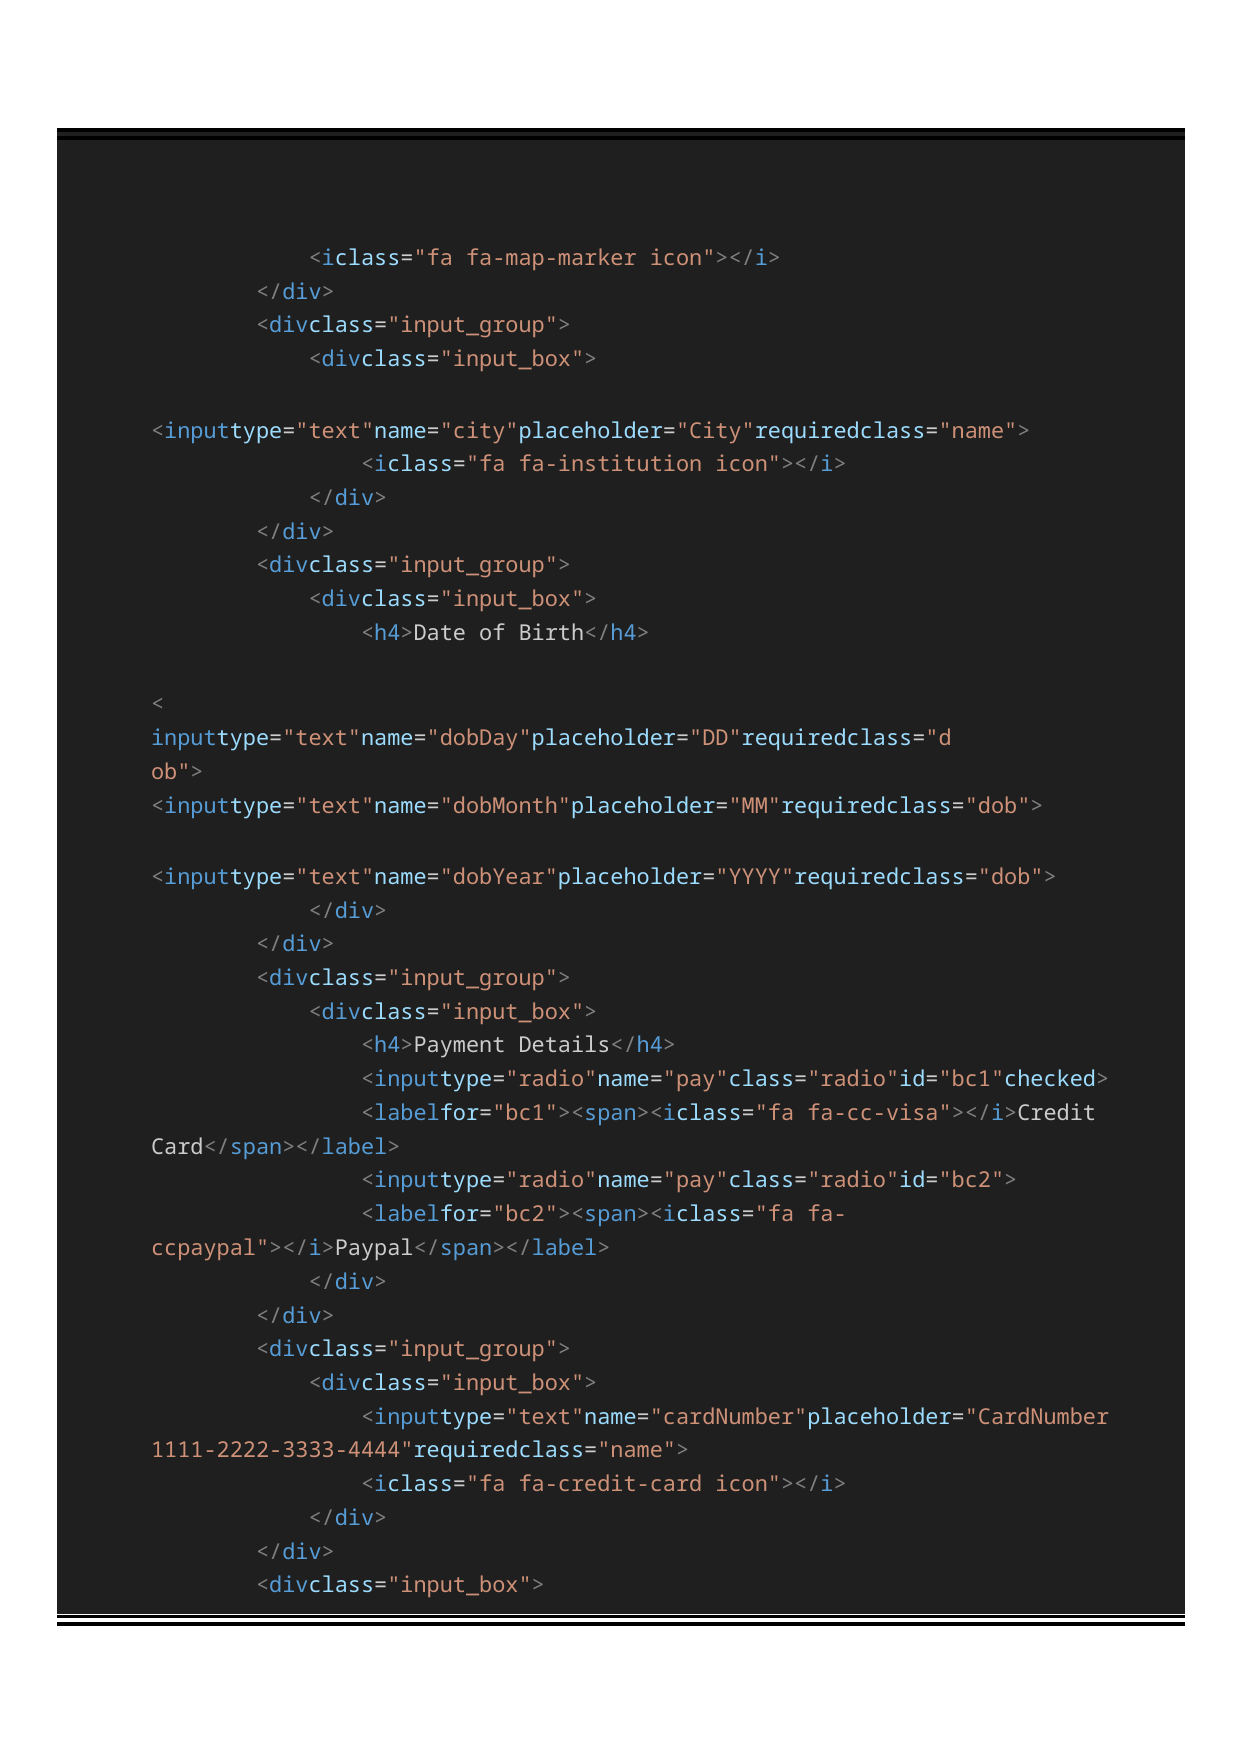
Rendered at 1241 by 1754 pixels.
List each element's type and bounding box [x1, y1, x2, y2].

table_header [57, 140, 1185, 1614]
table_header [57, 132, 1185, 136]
